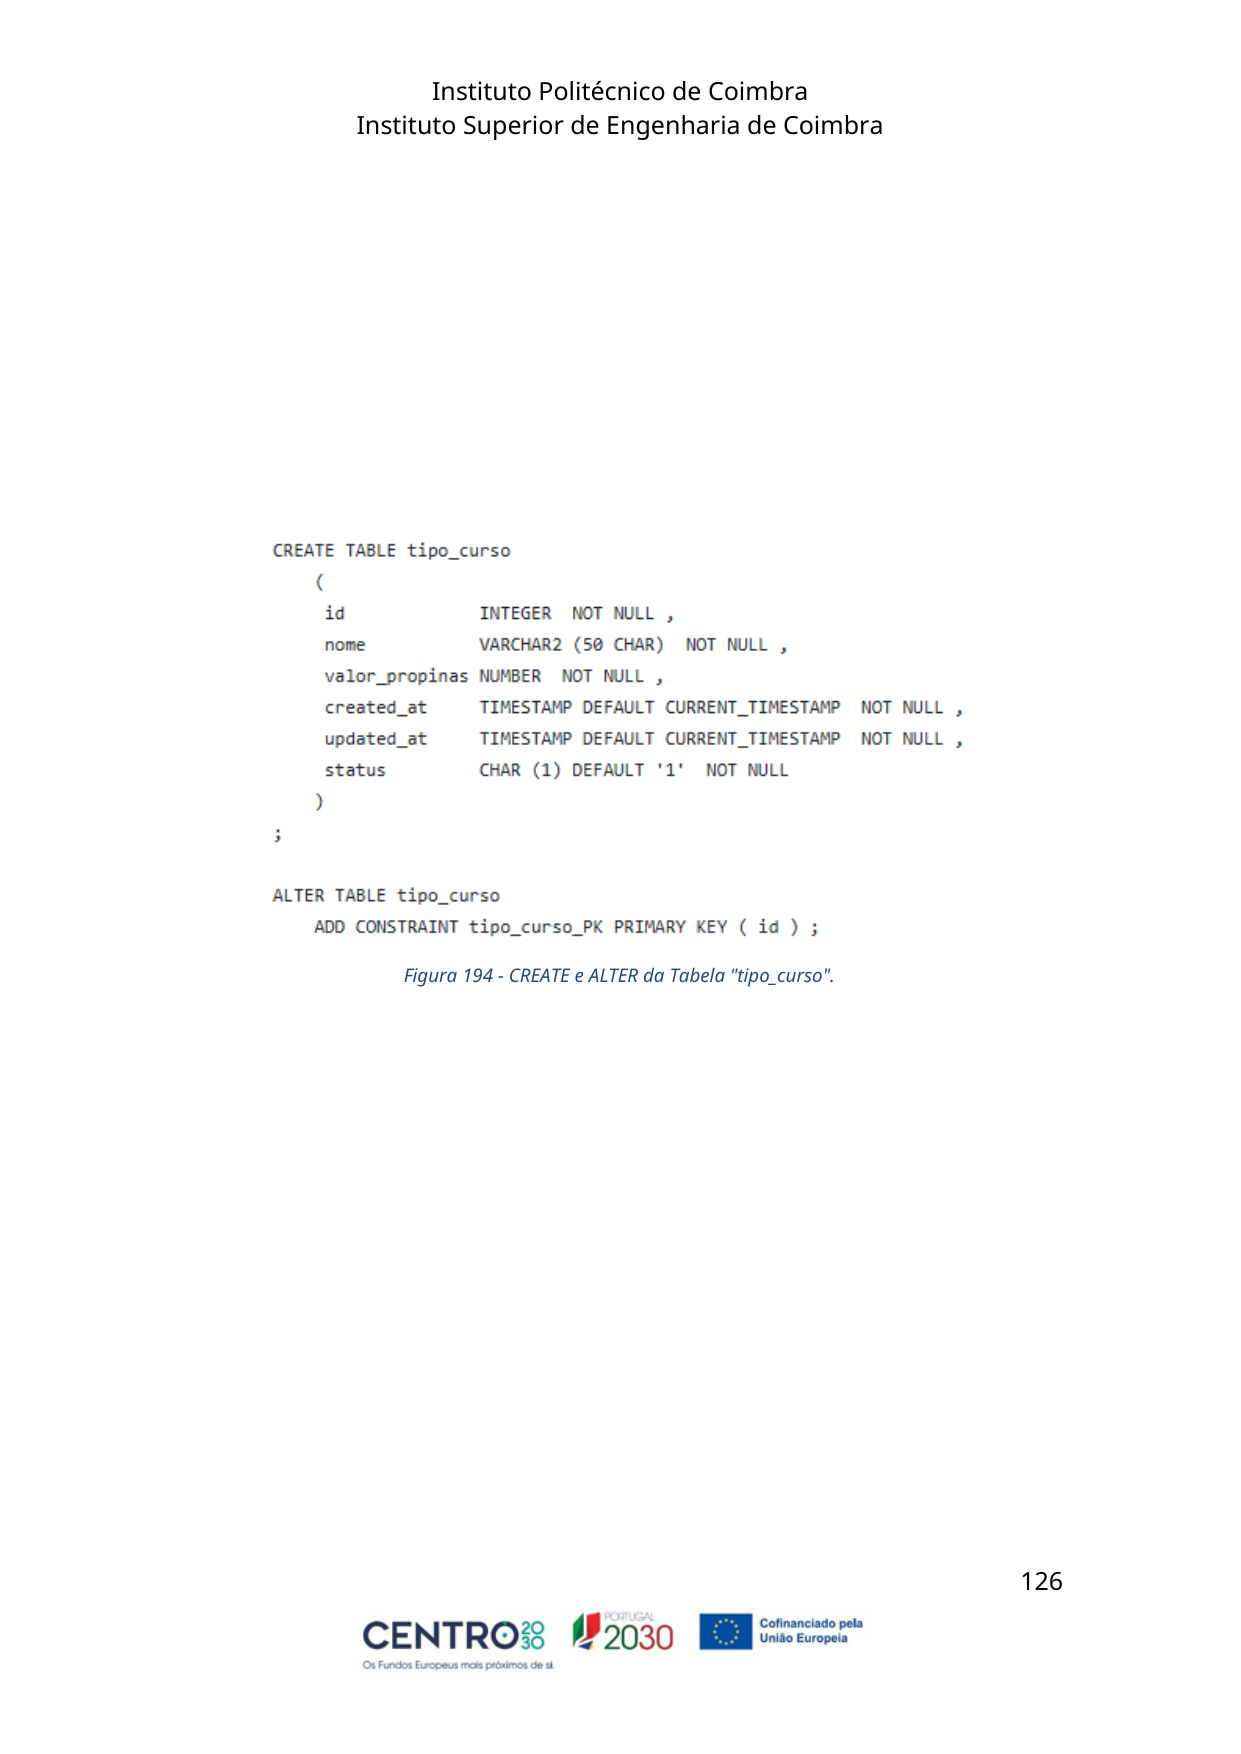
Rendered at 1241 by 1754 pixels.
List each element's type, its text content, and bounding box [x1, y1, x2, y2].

picture [349, 1597, 891, 1681]
picture [270, 538, 971, 941]
